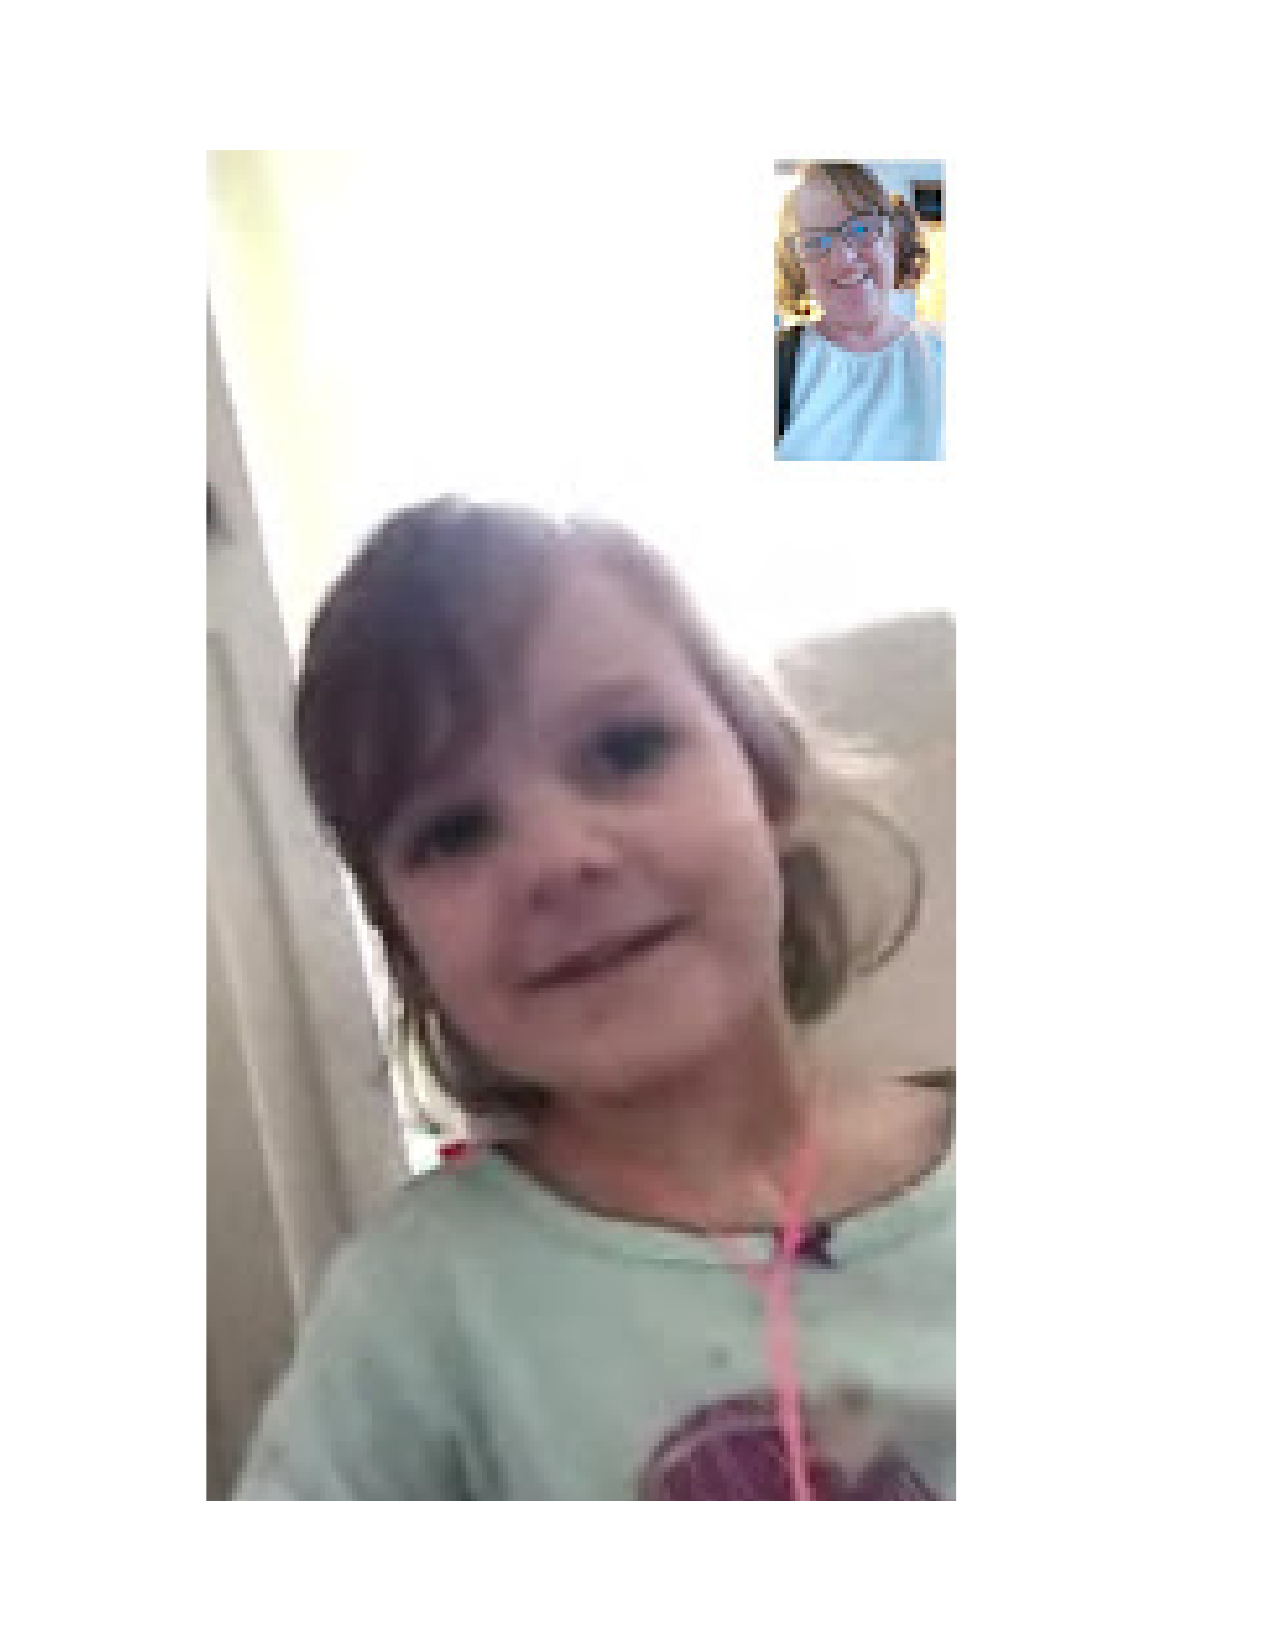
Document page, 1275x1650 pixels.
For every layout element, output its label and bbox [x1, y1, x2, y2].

picture [206, 150, 957, 1501]
